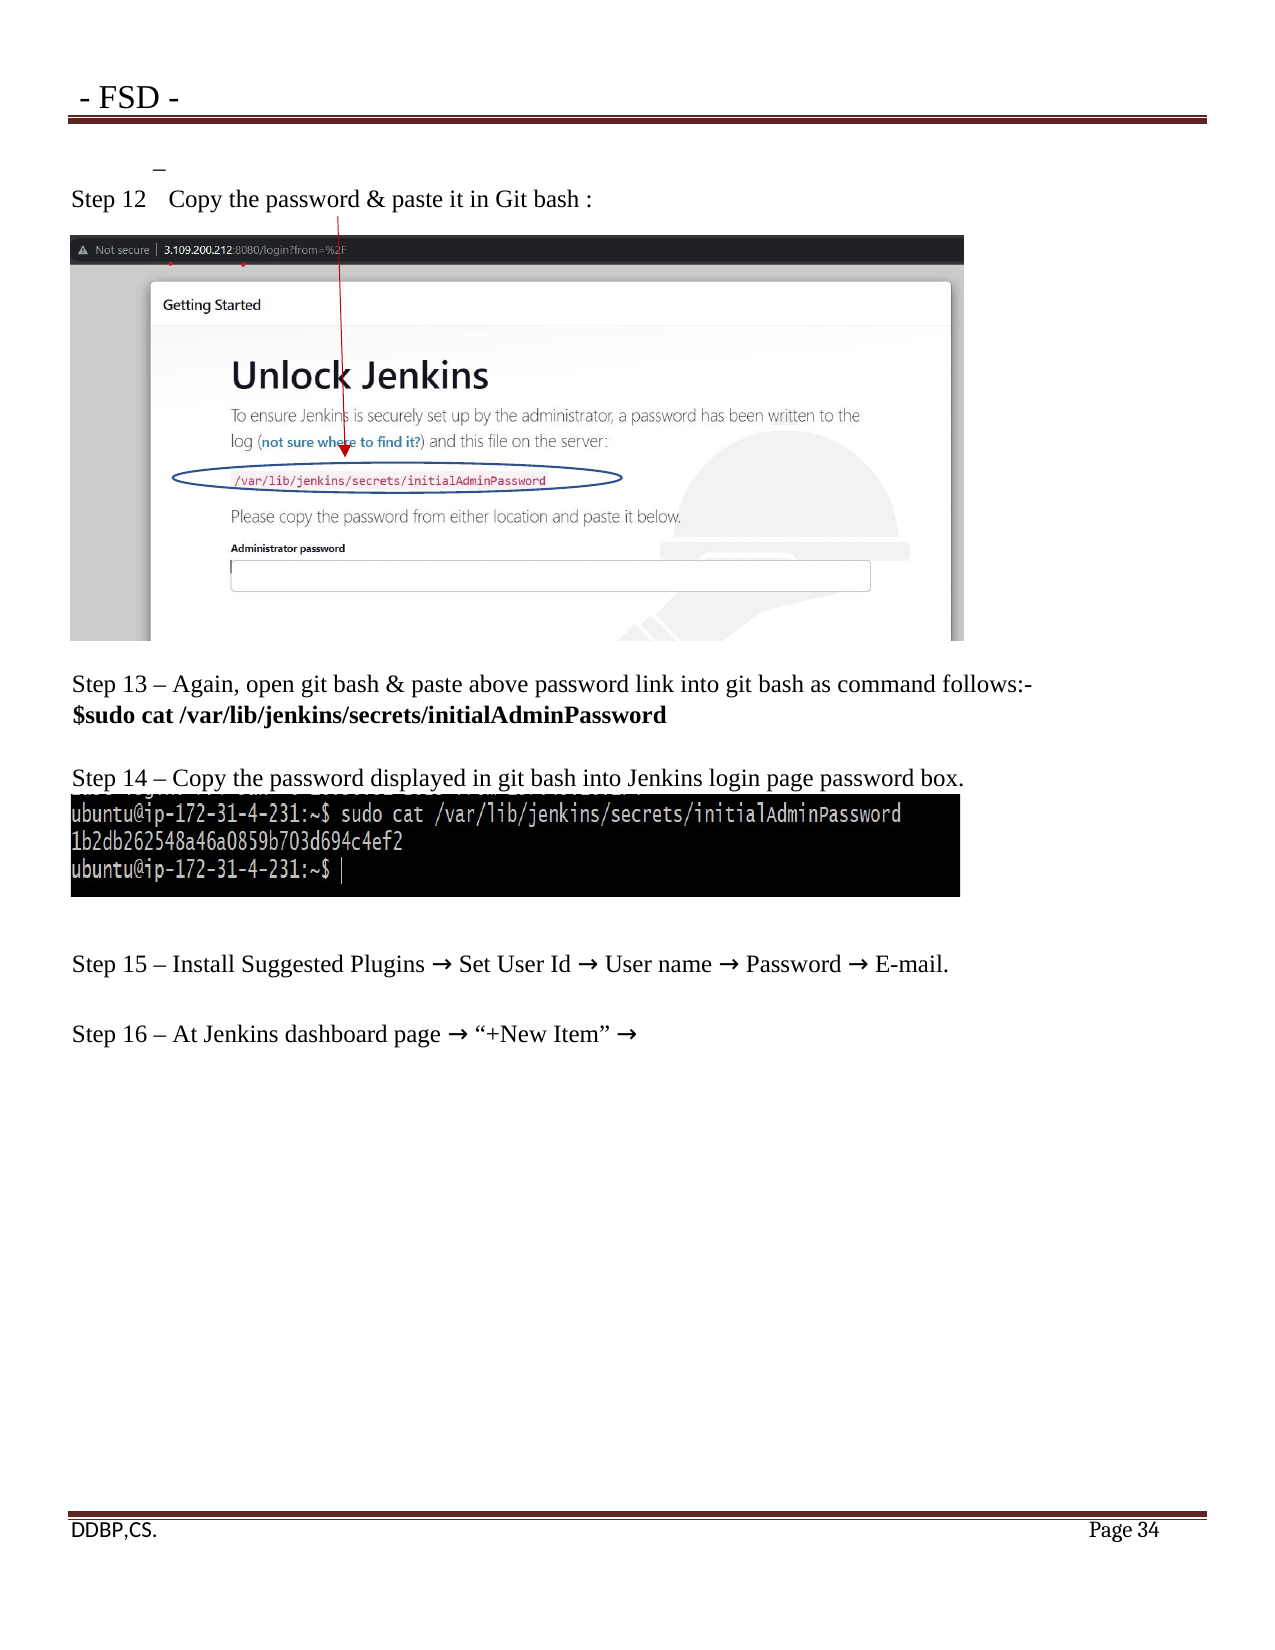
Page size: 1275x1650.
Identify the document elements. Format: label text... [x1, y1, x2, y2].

picture [70, 794, 961, 897]
text Step 14 – Copy the password displayed in git bash into Jenkins login page password box. [72, 763, 1066, 792]
text Step 12 Copy the password & paste it in Git bash : [71, 184, 1070, 213]
text Step 16 – At Jenkins dashboard page → “+New Item” → [72, 1016, 1066, 1050]
text Step 13 – Again, open git bash & paste above password link into git bash as command follows:- $sudo cat /var/lib/jenkins/secrets/initialAdminPassword [72, 669, 1066, 729]
picture [70, 235, 964, 641]
text Step 15 – Install Suggested Plugins → Set User Id → User name → Password → E-mail. [72, 946, 1066, 980]
